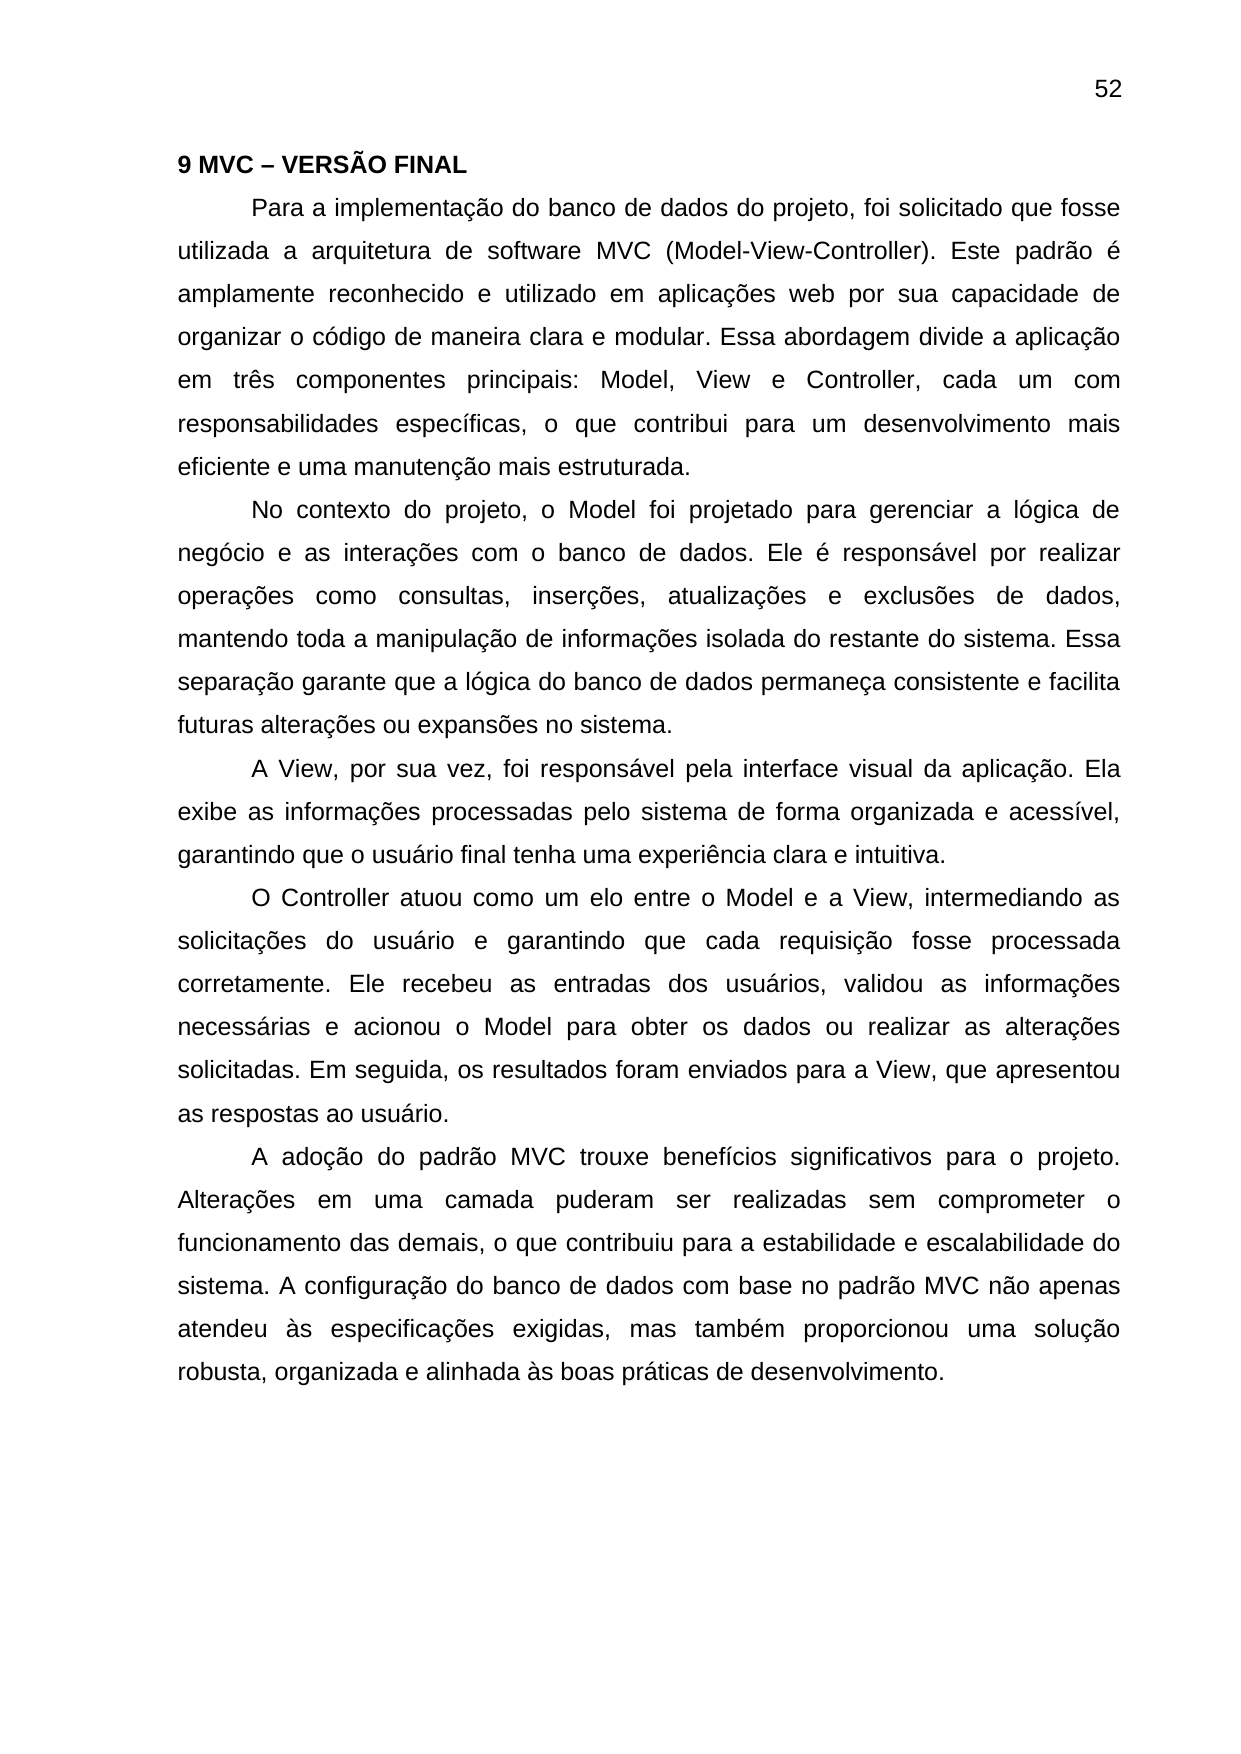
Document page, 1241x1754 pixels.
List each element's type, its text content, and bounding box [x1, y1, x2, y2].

text No contexto do projeto, o Model foi projetado para gerenciar a lógica de negócio e as interações com o banco de dados. Ele é responsável por realizar operações como consultas, inserções, atualizações e exclusões de dados, mantendo toda a manipulação de informações isolada do restante do sistema. Essa separação garante que a lógica do banco de dados permaneça consistente e facilita futuras alterações ou expansões no sistema. [177, 495, 1122, 739]
text O Controller atuou como um elo entre o Model e a View, intermediando as solicitações do usuário e garantindo que cada requisição fosse processada corretamente. Ele recebeu as entradas dos usuários, validou as informações necessárias e acionou o Model para obter os dados ou realizar as alterações solicitadas. Em seguida, os resultados foram enviados para a View, que apresentou as respostas ao usuário. [177, 883, 1122, 1127]
text A View, por sua vez, foi responsável pela interface visual da aplicação. Ela exibe as informações processadas pelo sistema de forma organizada e acessível, garantindo que o usuário final tenha uma experiência clara e intuitiva. [177, 753, 1122, 868]
text A adoção do padrão MVC trouxe benefícios significativos para o projeto. Alterações em uma camada puderam ser realizadas sem comprometer o funcionamento das demais, o que contribuiu para a estabilidade e escalabilidade do sistema. A configuração do banco de dados com base no padrão MVC não apenas atendeu às especificações exigidas, mas também proporcionou uma solução robusta, organizada e alinhada às boas práticas de desenvolvimento. [177, 1142, 1122, 1386]
subtitle 9 MVC – VERSÃO FINAL [177, 150, 1122, 178]
text Para a implementação do banco de dados do projeto, foi solicitado que fosse utilizada a arquitetura de software MVC (Model-View-Controller). Este padrão é amplamente reconhecido e utilizado em aplicações web por sua capacidade de organizar o código de maneira clara e modular. Essa abordagem divide a aplicação em três componentes principais: Model, View e Controller, cada um com responsabilidades específicas, o que contribui para um desenvolvimento mais eficiente e uma manutenção mais estruturada. [177, 193, 1122, 480]
